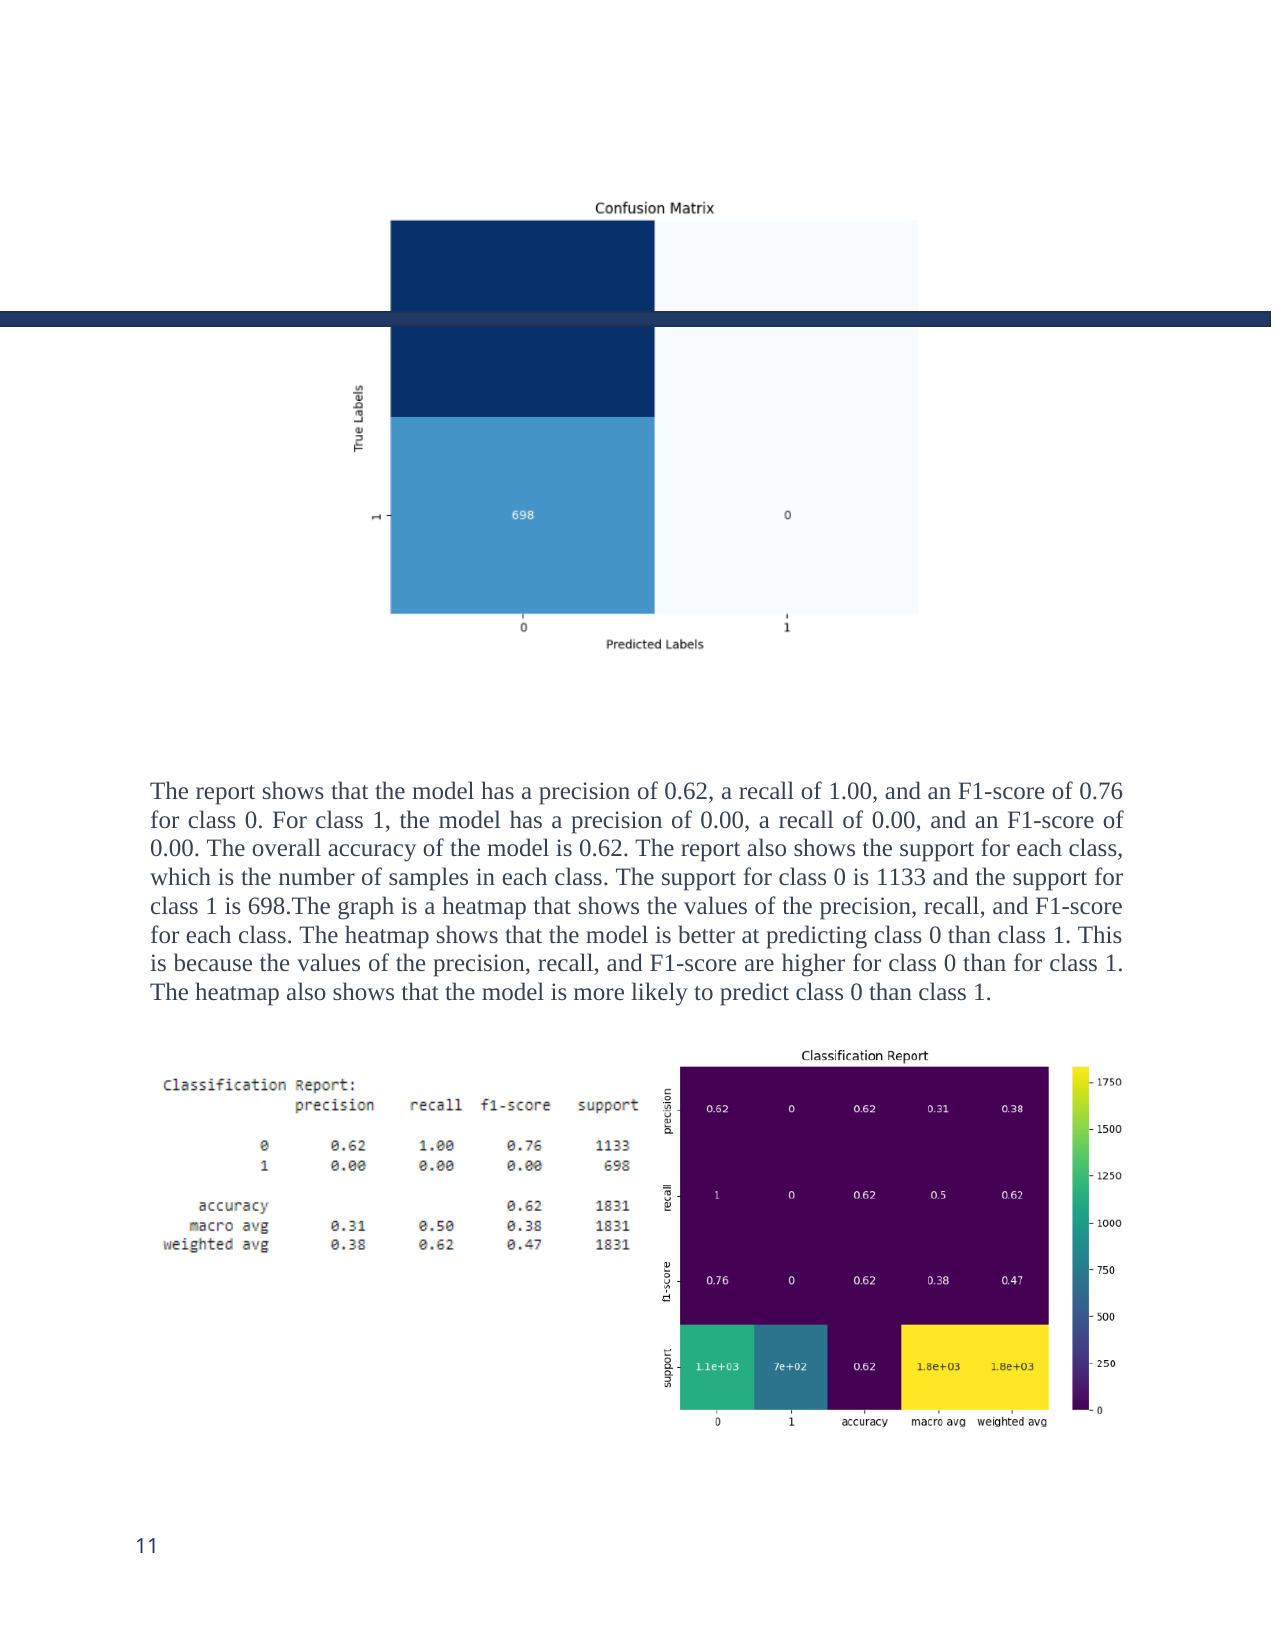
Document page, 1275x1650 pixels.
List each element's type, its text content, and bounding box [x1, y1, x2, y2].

picture [336, 190, 939, 311]
picture [336, 327, 939, 661]
picture [150, 1047, 1125, 1439]
text The report shows that the model has a precision of 0.62, a recall of 1.00, and an F1-score of 0.76 for class 0. For class 1, the model has a precision of 0.00, a recall of 0.00, and an F1-score of 0.00. The overall accuracy of the model is 0.62. The report also shows the support for each class, which is the number of samples in each class. The support for class 0 is 1133 and the support for class 1 is 698.The graph is a heatmap that shows the values of the precision, recall, and F1-score for each class. The heatmap shows that the model is better at predicting class 0 than class 1. This is because the values of the precision, recall, and F1-score are higher for class 0 than for class 1. The heatmap also shows that the model is more likely to predict class 0 than class 1. [150, 776, 1125, 1006]
